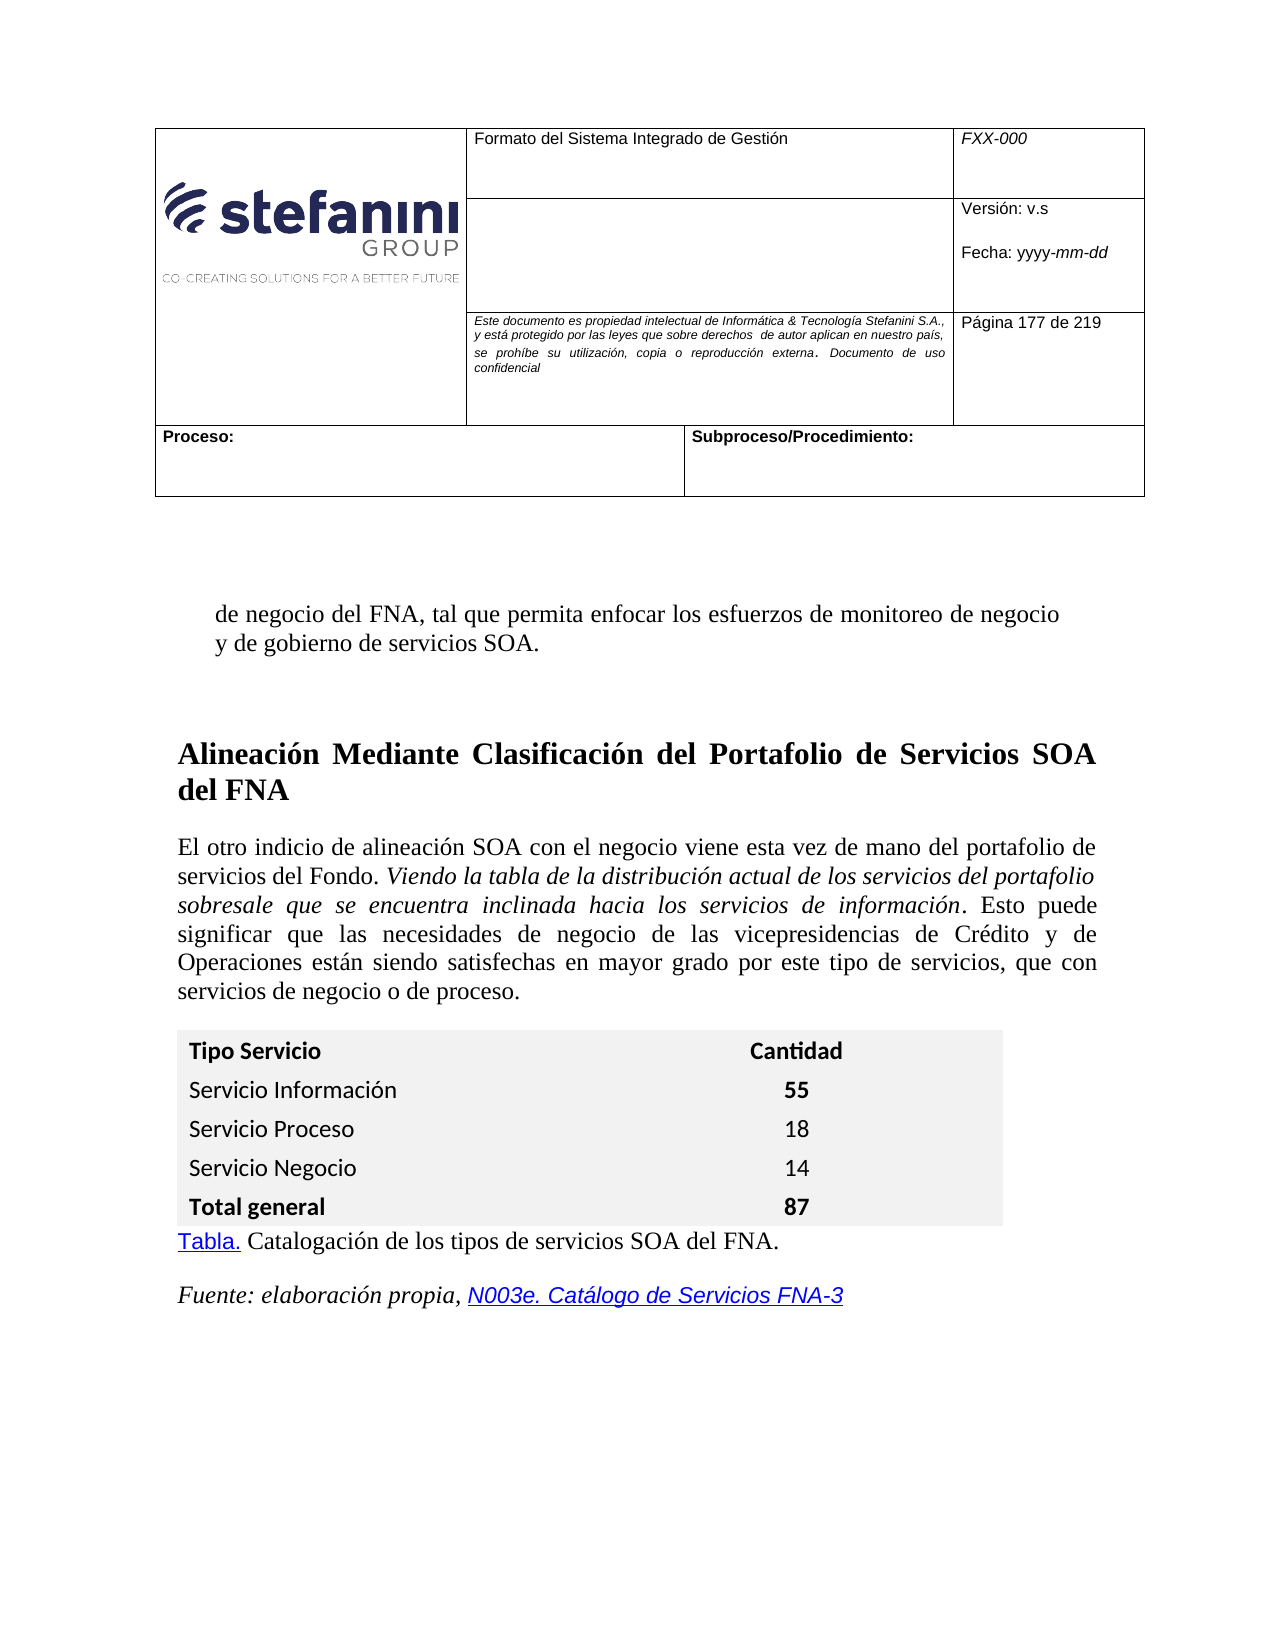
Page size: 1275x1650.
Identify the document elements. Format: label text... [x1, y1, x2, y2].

text Nota. La situación actual SOA evidencia que la alineación con negocio pasa más por las aplicaciones y herramientas de software que por los servicios (ver N003e. Catálogo de Servicios FNA-1). Es imperativo desarrollar el modelo de capacidades de negocio del FNA, tal que permita enfocar los esfuerzos de monitoreo de negocio y de gobierno de servicios SOA. [215, 599, 1060, 657]
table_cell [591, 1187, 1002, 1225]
text El otro indicio de alineación SOA con el negocio viene esta vez de mano del portafolio de servicios del Fondo. Viendo la tabla de la distribución actual de los servicios del portafolio sobresale que se encuentra inclinada hacia los servicios de información. Esto puede significar que las necesidades de negocio de las vicepresidencias de Crédito y de Operaciones están siendo satisfechas en mayor grado por este tipo de servicios, que con servicios de negocio o de proceso. [177, 832, 1098, 1005]
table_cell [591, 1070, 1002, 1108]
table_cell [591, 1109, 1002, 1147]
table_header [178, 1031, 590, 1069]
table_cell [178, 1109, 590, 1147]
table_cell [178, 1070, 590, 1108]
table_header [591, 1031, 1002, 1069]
text Fuente: elaboración propia, N003e. Catálogo de Servicios FNA-3 [177, 1280, 1098, 1309]
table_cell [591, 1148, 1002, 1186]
text Tabla. Catalogación de los tipos de servicios SOA del FNA. [177, 1226, 1098, 1255]
subtitle Alineación Mediante Clasificación del Portafolio de Servicios SOA del FNA [177, 736, 1098, 807]
picture [162, 182, 460, 286]
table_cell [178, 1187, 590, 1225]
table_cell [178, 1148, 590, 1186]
